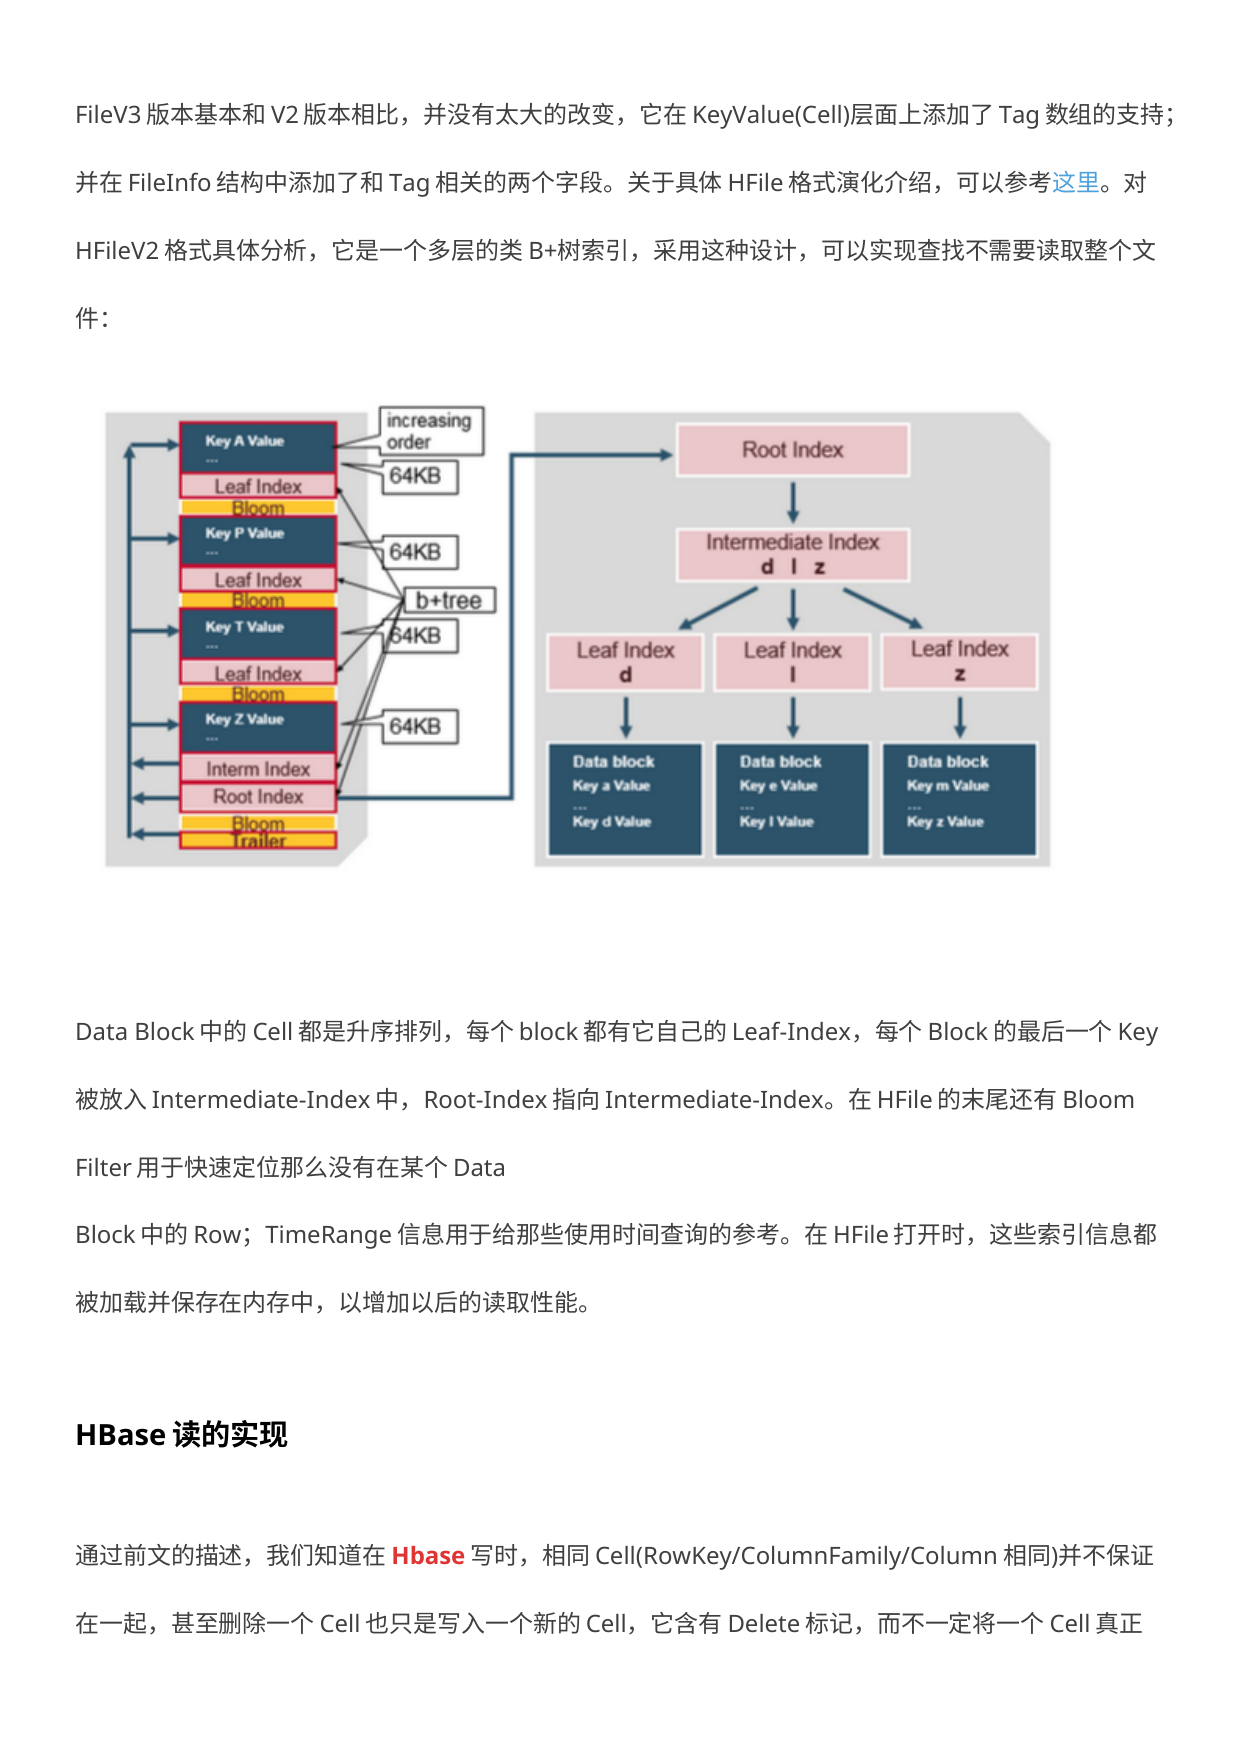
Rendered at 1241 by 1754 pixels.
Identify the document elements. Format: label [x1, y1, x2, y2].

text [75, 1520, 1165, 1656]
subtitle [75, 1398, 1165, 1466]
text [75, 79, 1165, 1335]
picture [75, 384, 1151, 931]
